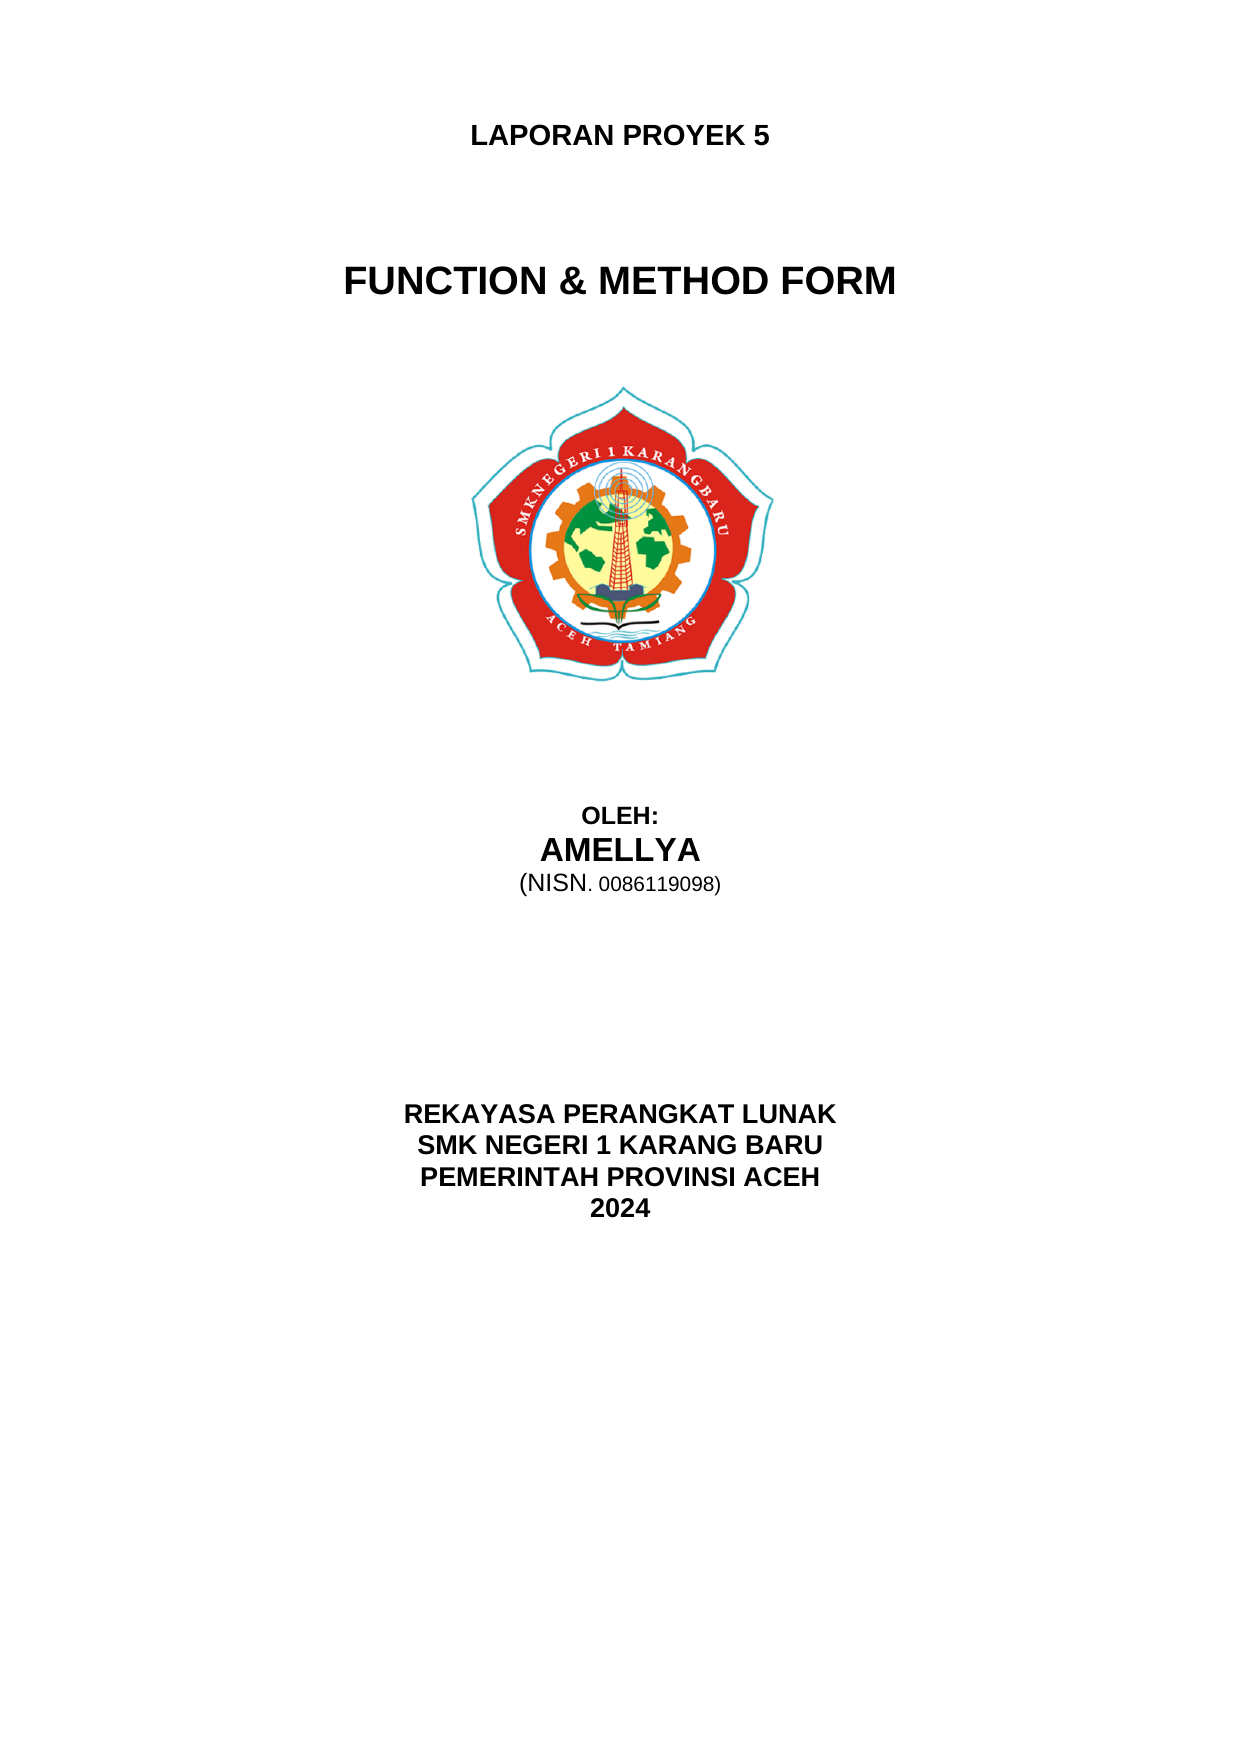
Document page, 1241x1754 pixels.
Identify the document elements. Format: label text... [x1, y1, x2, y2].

text REKAYASA PERANGKAT LUNAK [150, 1098, 1090, 1129]
text OLEH: [150, 801, 1090, 829]
text LAPORAN PROYEK 5 [150, 118, 1090, 152]
text (NISN. 0086119098) [150, 868, 1090, 897]
text PEMERINTAH PROVINSI ACEH [150, 1161, 1090, 1192]
text AMELLYA [150, 829, 1090, 868]
text 2024 [150, 1192, 1090, 1223]
text FUNCTION & METHOD FORM [150, 257, 1090, 303]
text SMK NEGERI 1 KARANG BARU [150, 1129, 1090, 1161]
picture [463, 384, 778, 686]
